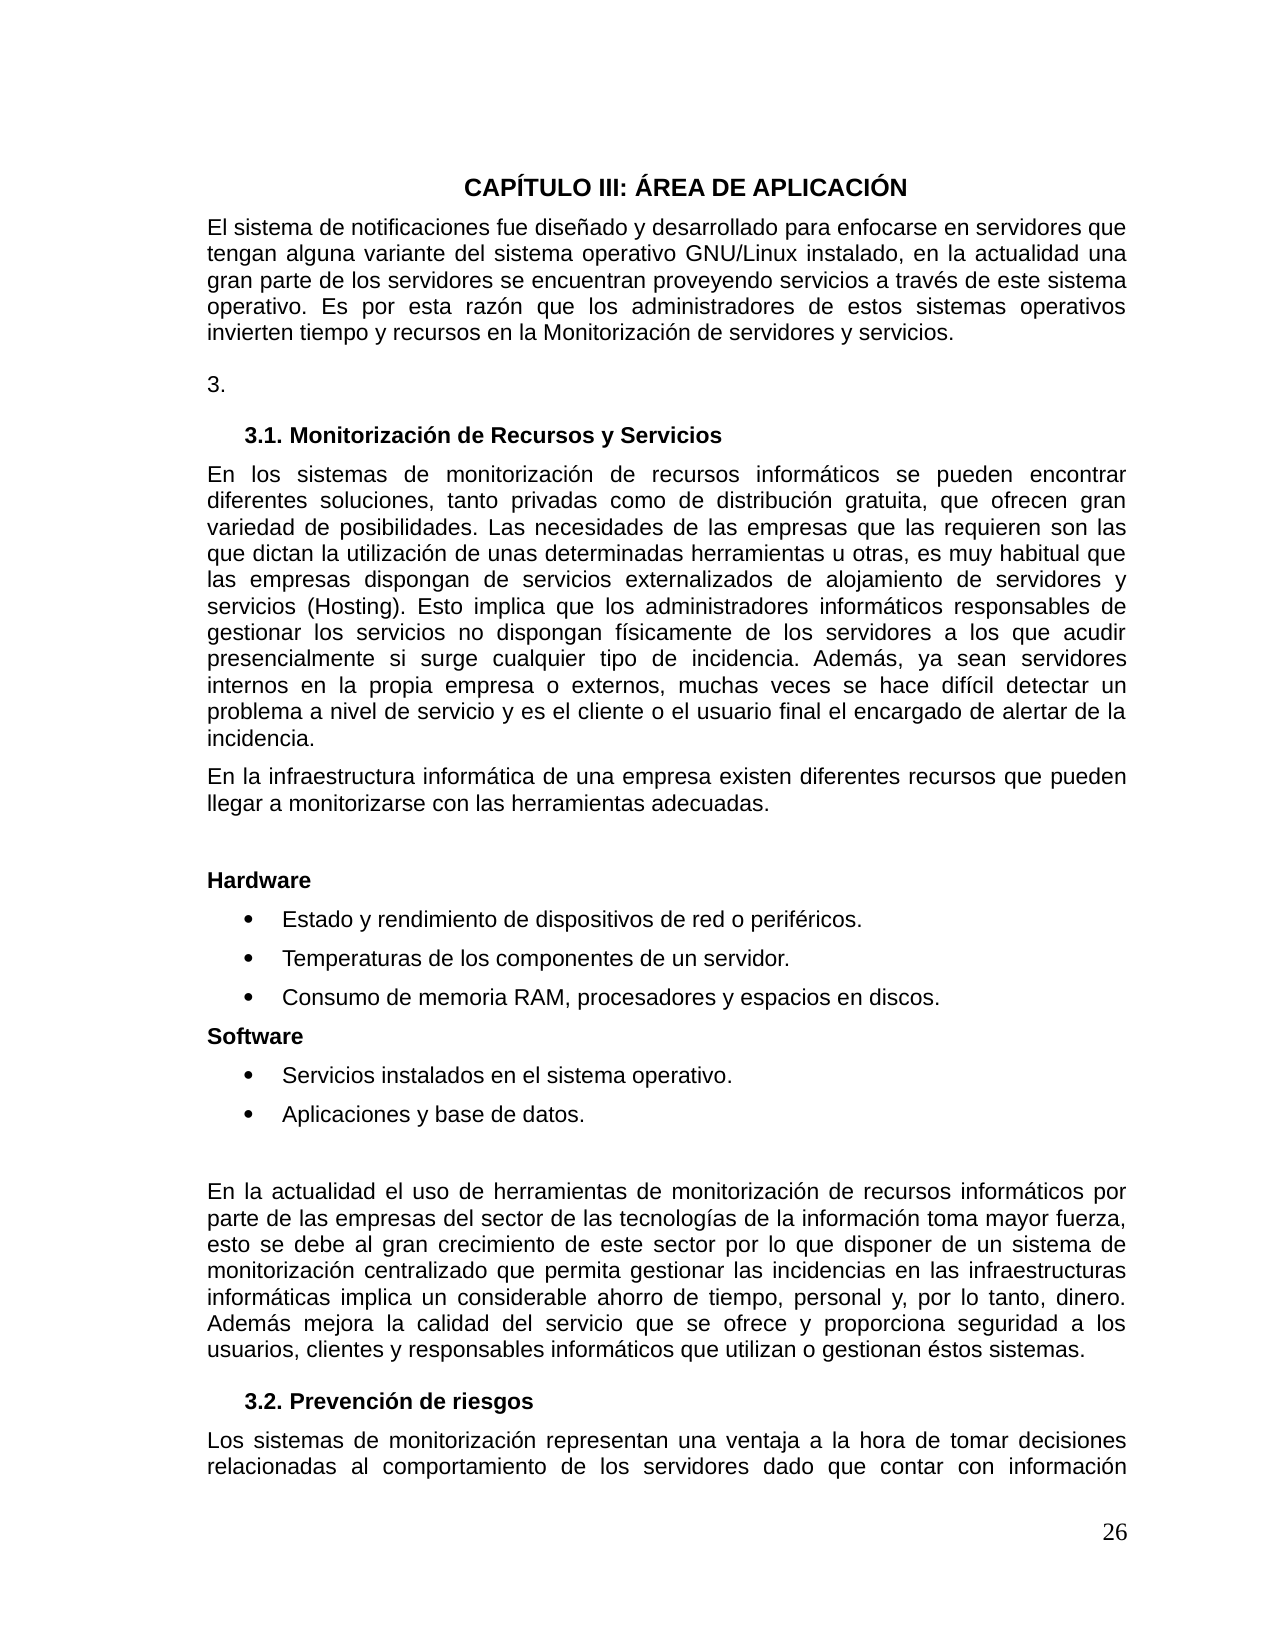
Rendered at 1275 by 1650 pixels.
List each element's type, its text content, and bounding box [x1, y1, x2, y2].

text En la infraestructura informática de una empresa existen diferentes recursos que pueden llegar a monitorizarse con las herramientas adecuadas. [207, 763, 1127, 816]
text En la actualidad el uso de herramientas de monitorización de recursos informáticos por parte de las empresas del sector de las tecnologías de la información toma mayor fuerza, esto se debe al gran crecimiento de este sector por lo que disponer de un sistema de monitorización centralizado que permita gestionar las incidencias en las infraestructuras informáticas implica un considerable ahorro de tiempo, personal y, por lo tanto, dinero. Además mejora la calidad del servicio que se ofrece y proporciona seguridad a los usuarios, clientes y responsables informáticos que utilizan o gestionan éstos sistemas. [207, 1178, 1127, 1363]
text En los sistemas de monitorización de recursos informáticos se pueden encontrar diferentes soluciones, tanto privadas como de distribución gratuita, que ofrecen gran variedad de posibilidades. Las necesidades de las empresas que las requieren son las que dictan la utilización de unas determinadas herramientas u otras, es muy habitual que las empresas dispongan de servicios externalizados de alojamiento de servidores y servicios (Hosting). Esto implica que los administradores informáticos responsables de gestionar los servicios no dispongan físicamente de los servidores a los que acudir presencialmente si surge cualquier tipo de incidencia. Además, ya sean servidores internos en la propia empresa o externos, muchas veces se hace difícil detectar un problema a nivel de servicio y es el cliente o el usuario final el encargado de alertar de la incidencia. [207, 461, 1127, 751]
list Temperaturas de los componentes de un servidor. [244, 945, 1127, 971]
list Servicios instalados en el sistema operativo. [244, 1062, 1127, 1088]
list Estado y rendimiento de dispositivos de red o periféricos. [244, 906, 1127, 933]
text Software [207, 1023, 1127, 1049]
subtitle CAPÍTULO III: ÁREA DE APLICACIÓN [244, 173, 1127, 201]
subtitle Prevención de riesgos [244, 1388, 1127, 1414]
list Consumo de memoria RAM, procesadores y espacios en discos. [244, 984, 1127, 1010]
text Hardware [207, 867, 1127, 894]
subtitle Monitorización de Recursos y Servicios [244, 422, 1127, 448]
list Aplicaciones y base de datos. [244, 1101, 1127, 1127]
text El sistema de notificaciones fue diseñado y desarrollado para enfocarse en servidores que tengan alguna variante del sistema operativo GNU/Linux instalado, en la actualidad una gran parte de los servidores se encuentran proveyendo servicios a través de este sistema operativo. Es por esta razón que los administradores de estos sistemas operativos invierten tiempo y recursos en la Monitorización de servidores y servicios. [207, 214, 1127, 346]
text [207, 1427, 1127, 1479]
